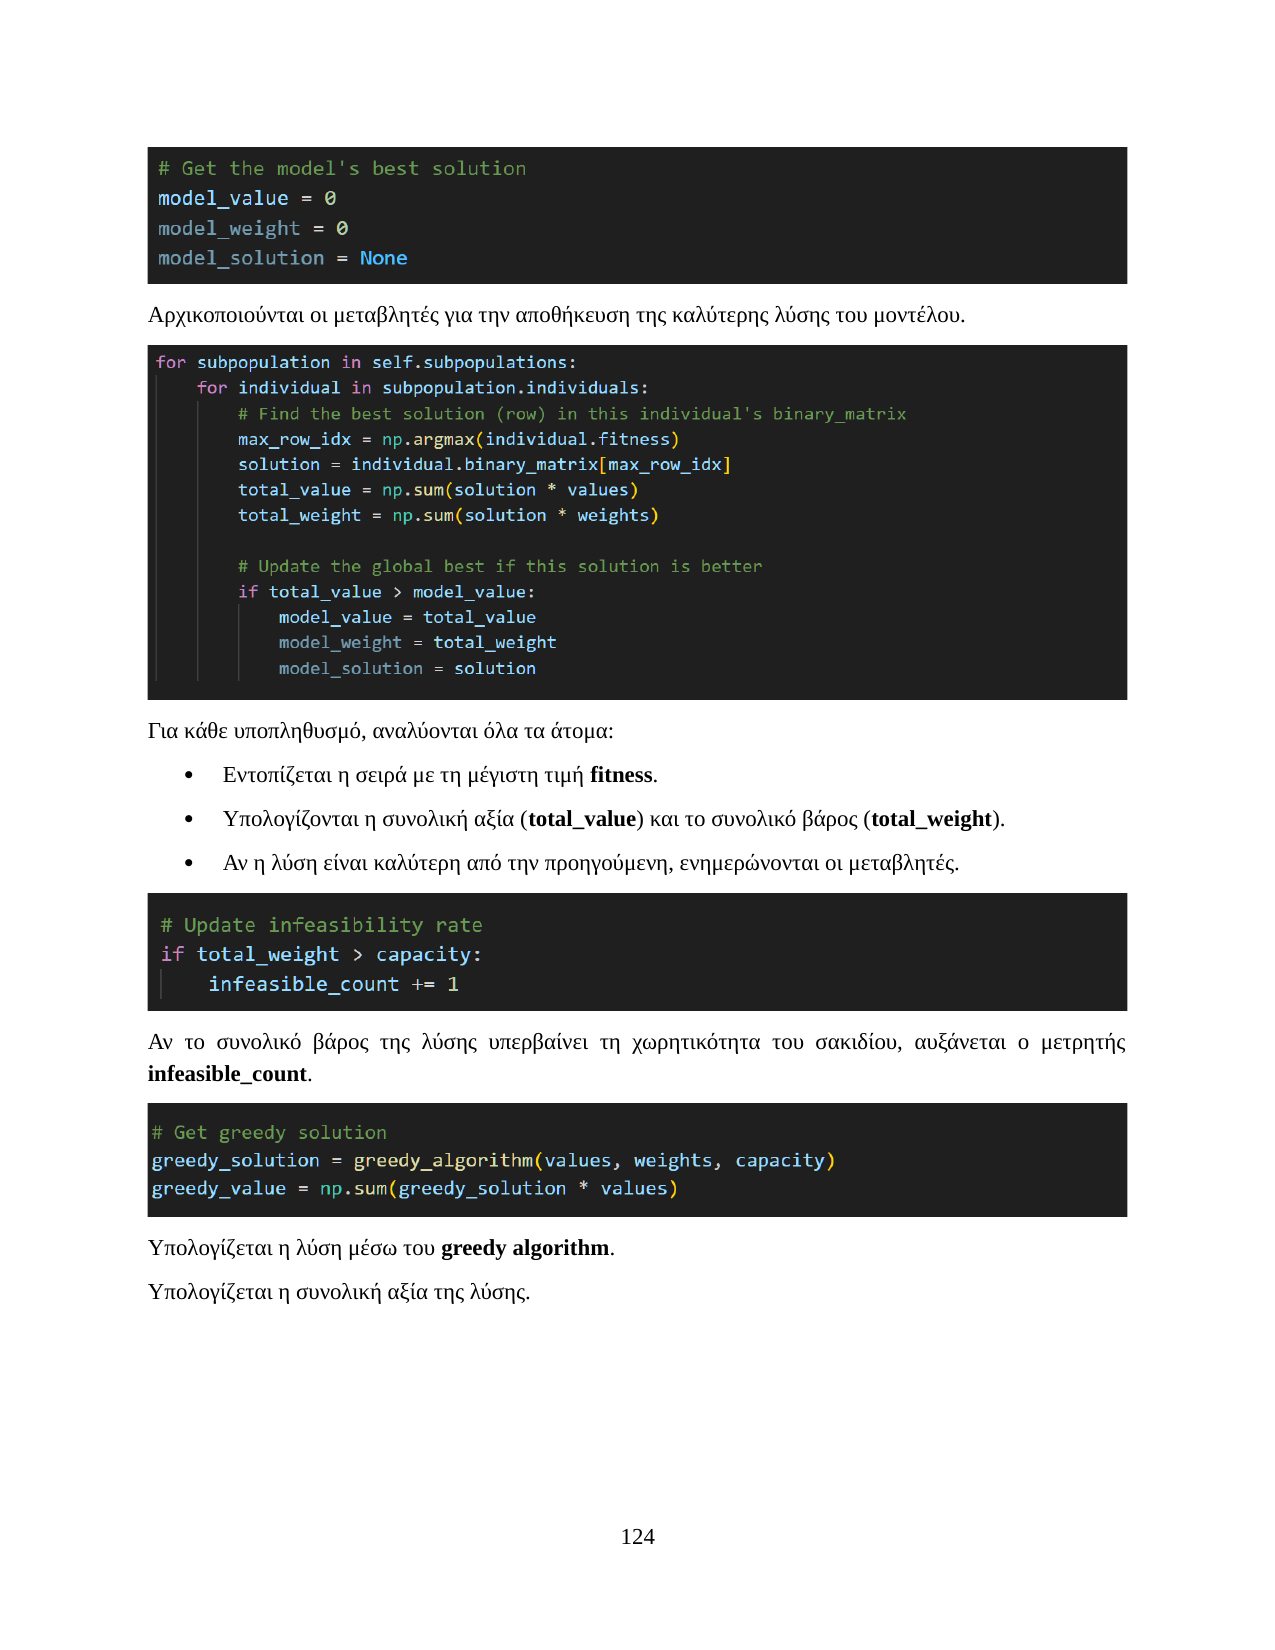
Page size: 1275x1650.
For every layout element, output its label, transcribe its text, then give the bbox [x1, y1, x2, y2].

text Αρχικοποιούνται οι μεταβλητές για την αποθήκευση της καλύτερης λύσης του μοντέλου. [148, 301, 1127, 327]
list Εντοπίζεται η σειρά με τη μέγιστη τιμή fitness. [185, 761, 1127, 788]
list Υπολογίζονται η συνολική αξία (total_value) και το συνολικό βάρος (total_weight). [185, 805, 1127, 832]
picture [147, 1103, 1128, 1217]
picture [147, 893, 1128, 1011]
text Αν το συνολικό βάρος της λύσης υπερβαίνει τη χωρητικότητα του σακιδίου, αυξάνεται ο μετρητής infeasible_count. [148, 1028, 1127, 1086]
text Για κάθε υποπληθυσμό, αναλύονται όλα τα άτομα: [148, 717, 1127, 743]
picture [147, 345, 1128, 700]
list Αν η λύση είναι καλύτερη από την προηγούμενη, ενημερώνονται οι μεταβλητές. [185, 849, 1127, 876]
text Υπολογίζεται η λύση μέσω του greedy algorithm. [148, 1234, 1127, 1260]
text Υπολογίζεται η συνολική αξία της λύσης. [148, 1278, 1127, 1304]
picture [147, 147, 1128, 284]
